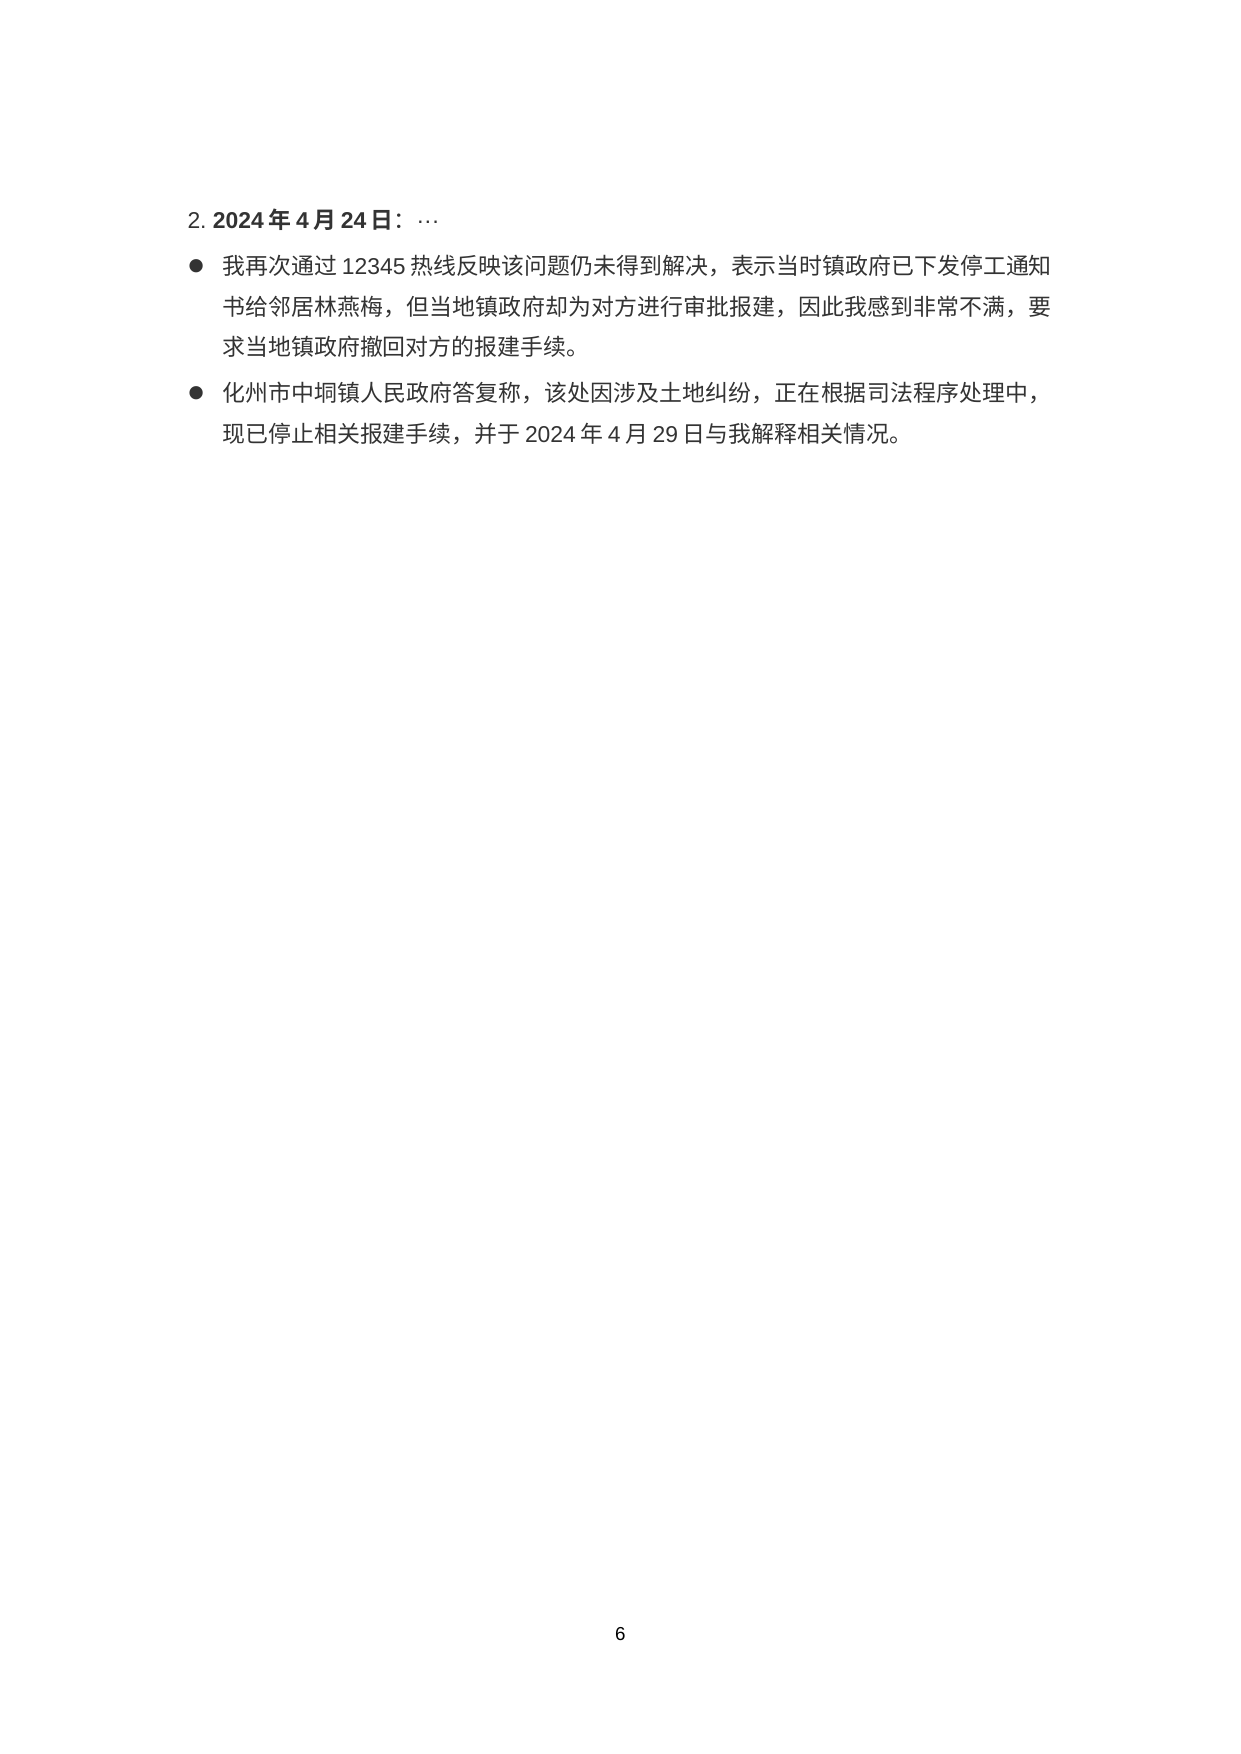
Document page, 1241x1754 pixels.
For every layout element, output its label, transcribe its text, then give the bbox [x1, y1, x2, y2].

text 2. 2024年4月24日：··· [187, 198, 1053, 238]
list 化州市中垌镇人民政府答复称，该处因涉及土地纠纷，正在根据司法程序处理中，现已停止相关报建手续，并于2024年4月29日与我解释相关情况。 [187, 372, 1053, 452]
list 我再次通过12345热线反映该问题仍未得到解决，表示当时镇政府已下发停工通知书给邻居林燕梅，但当地镇政府却为对方进行审批报建，因此我感到非常不满，要求当地镇政府撤回对方的报建手续。 [187, 244, 1053, 365]
